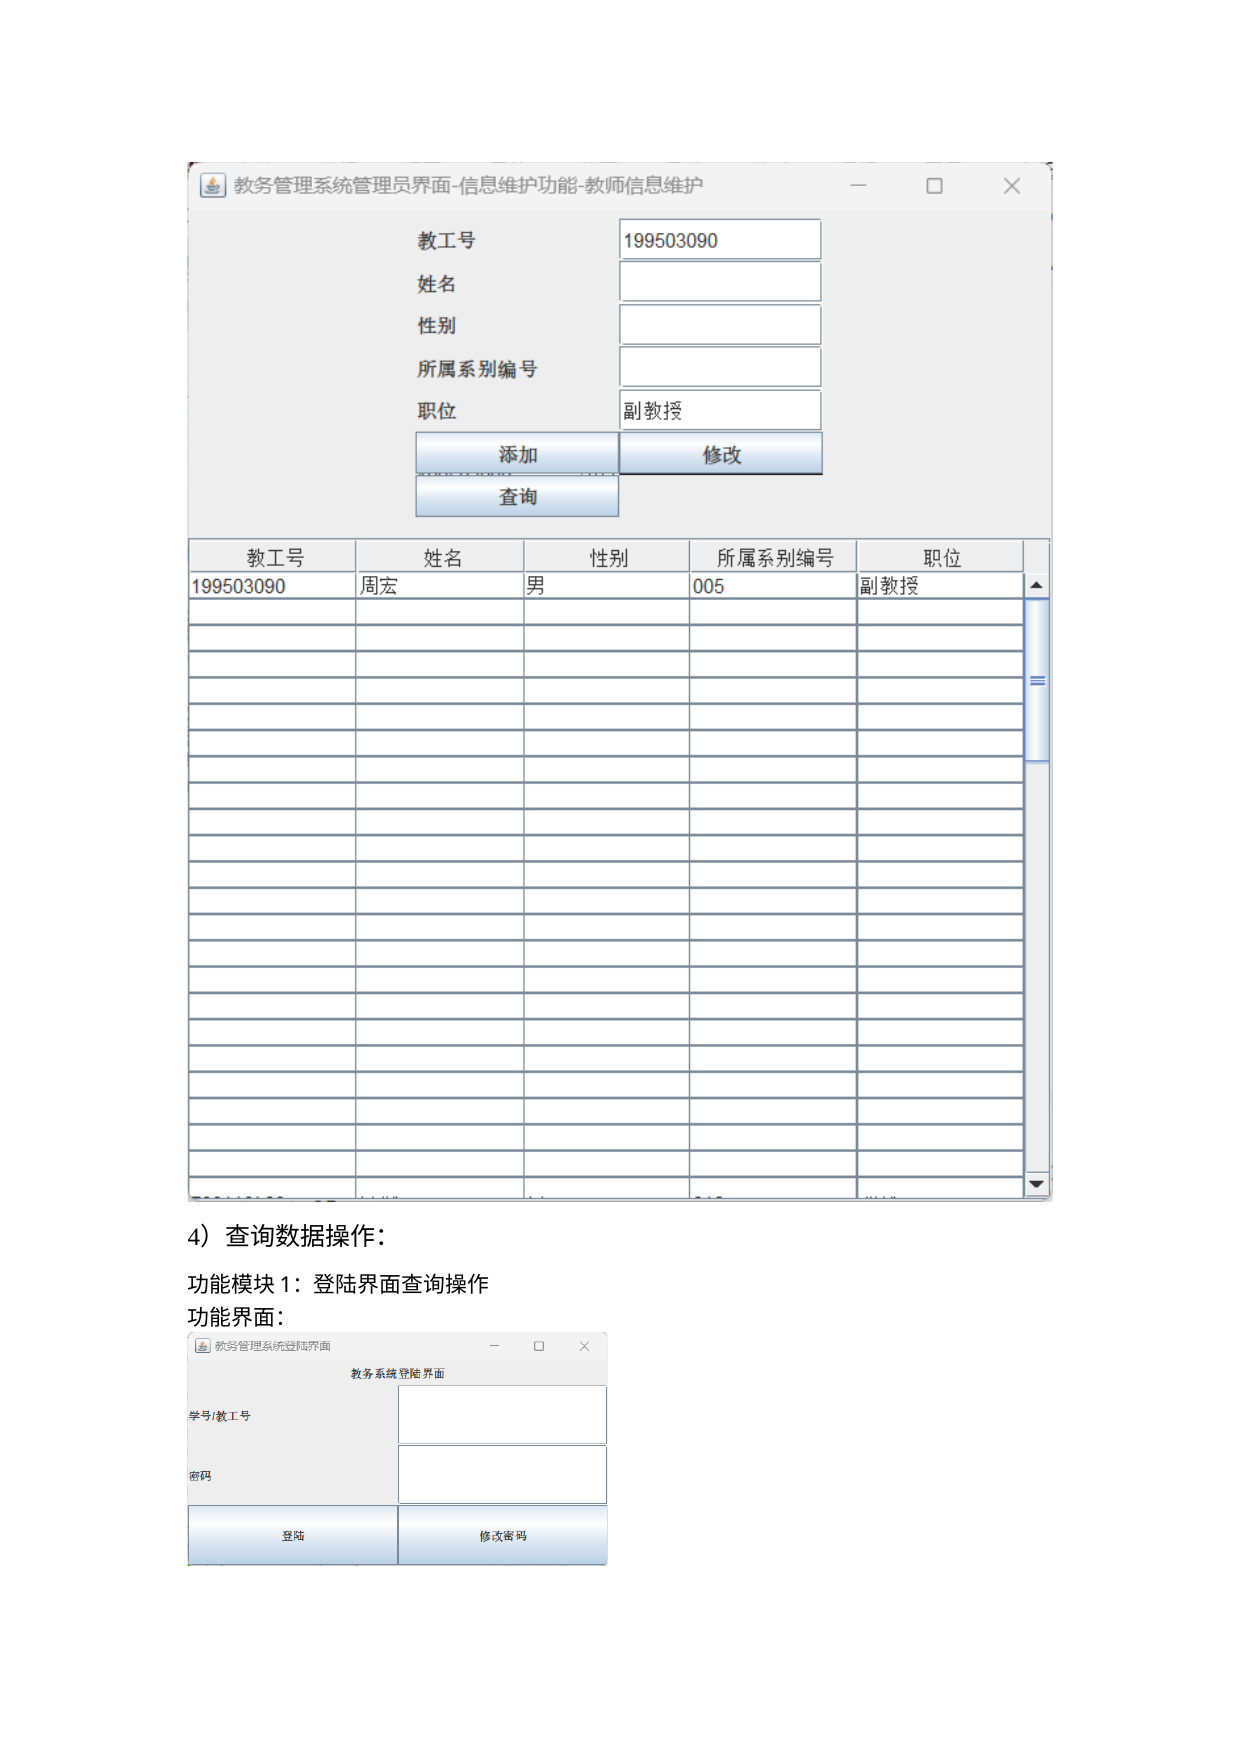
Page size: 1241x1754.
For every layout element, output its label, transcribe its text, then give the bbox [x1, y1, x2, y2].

picture [187, 162, 1053, 1202]
text 4）查询数据操作： [187, 1202, 1053, 1267]
text 功能界面： [187, 1299, 1053, 1332]
picture [187, 1332, 608, 1566]
text 功能模块1：登陆界面查询操作 [187, 1267, 1053, 1299]
